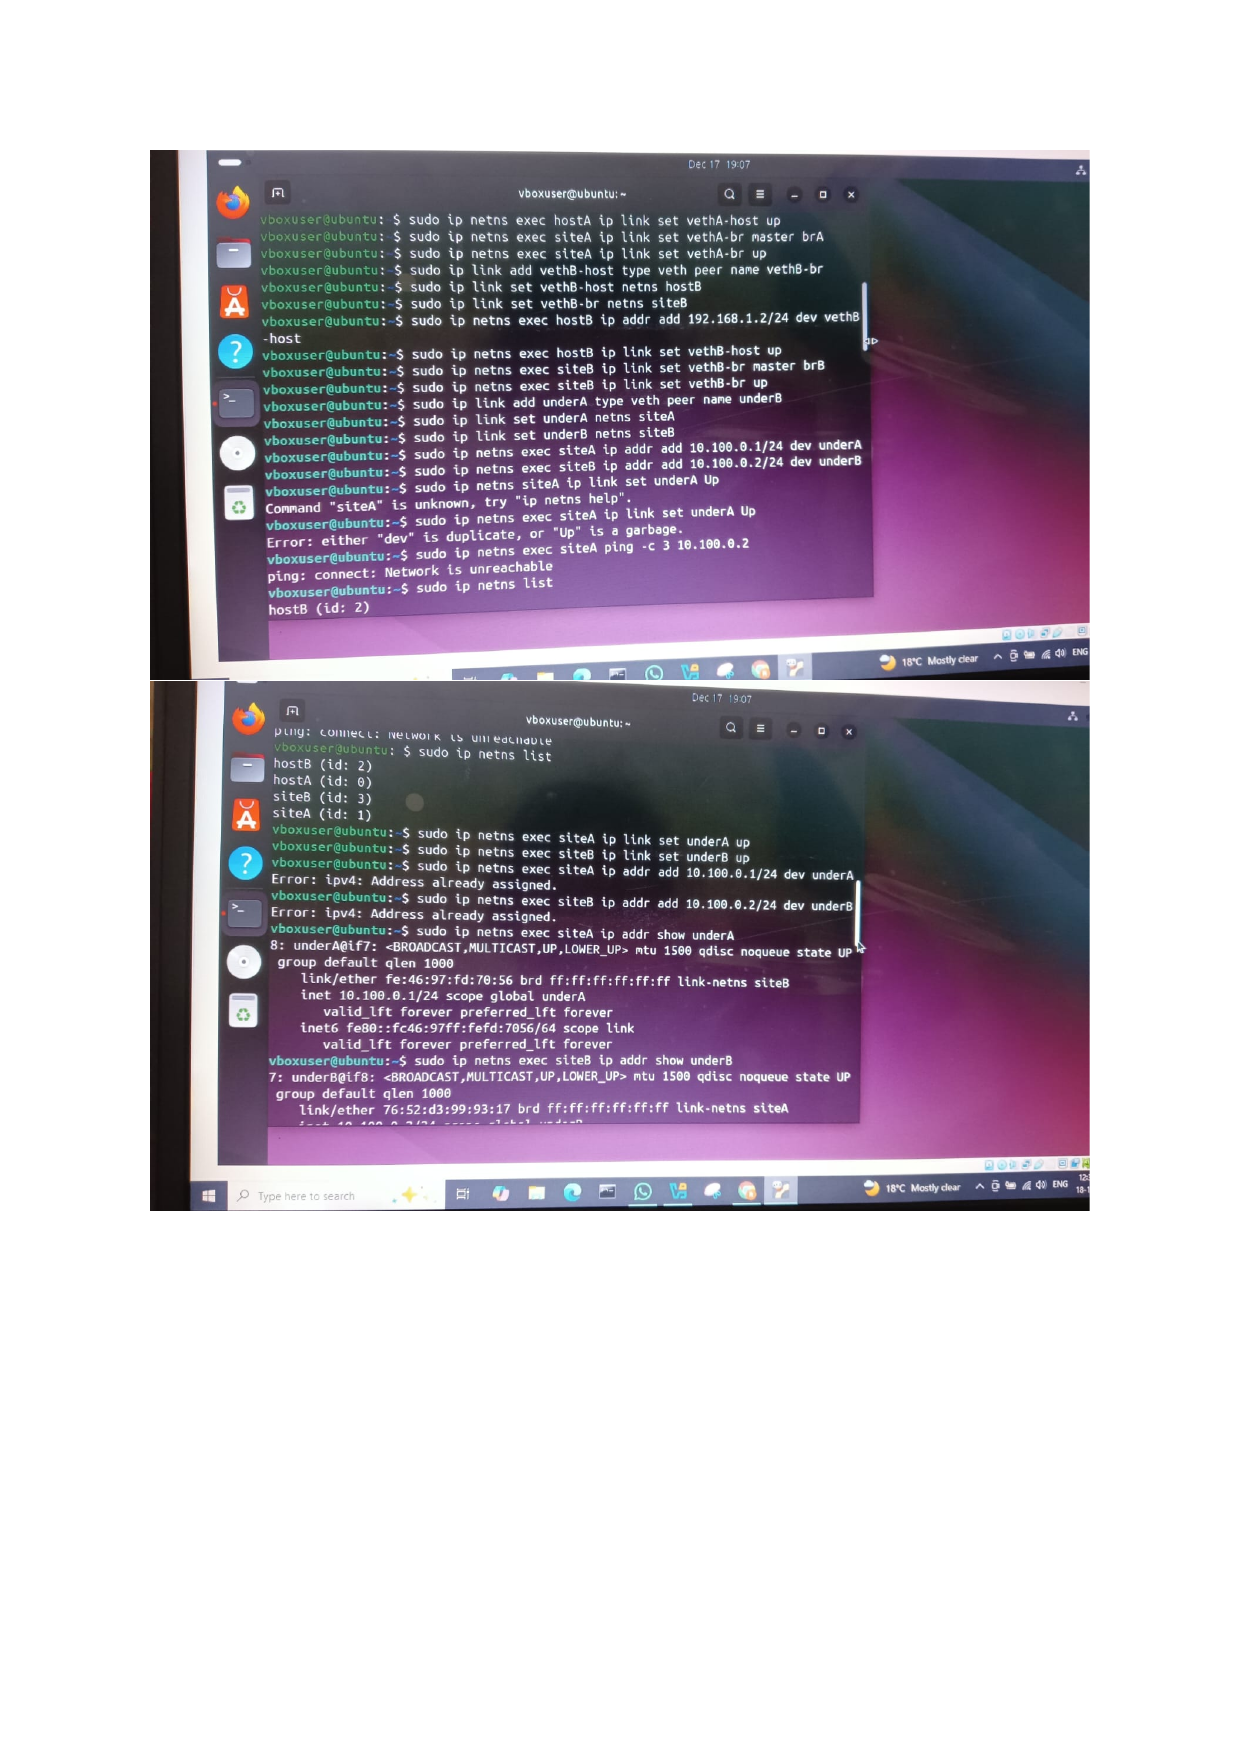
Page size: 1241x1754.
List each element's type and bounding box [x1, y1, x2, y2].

picture [150, 150, 1090, 680]
picture [150, 681, 1090, 1211]
